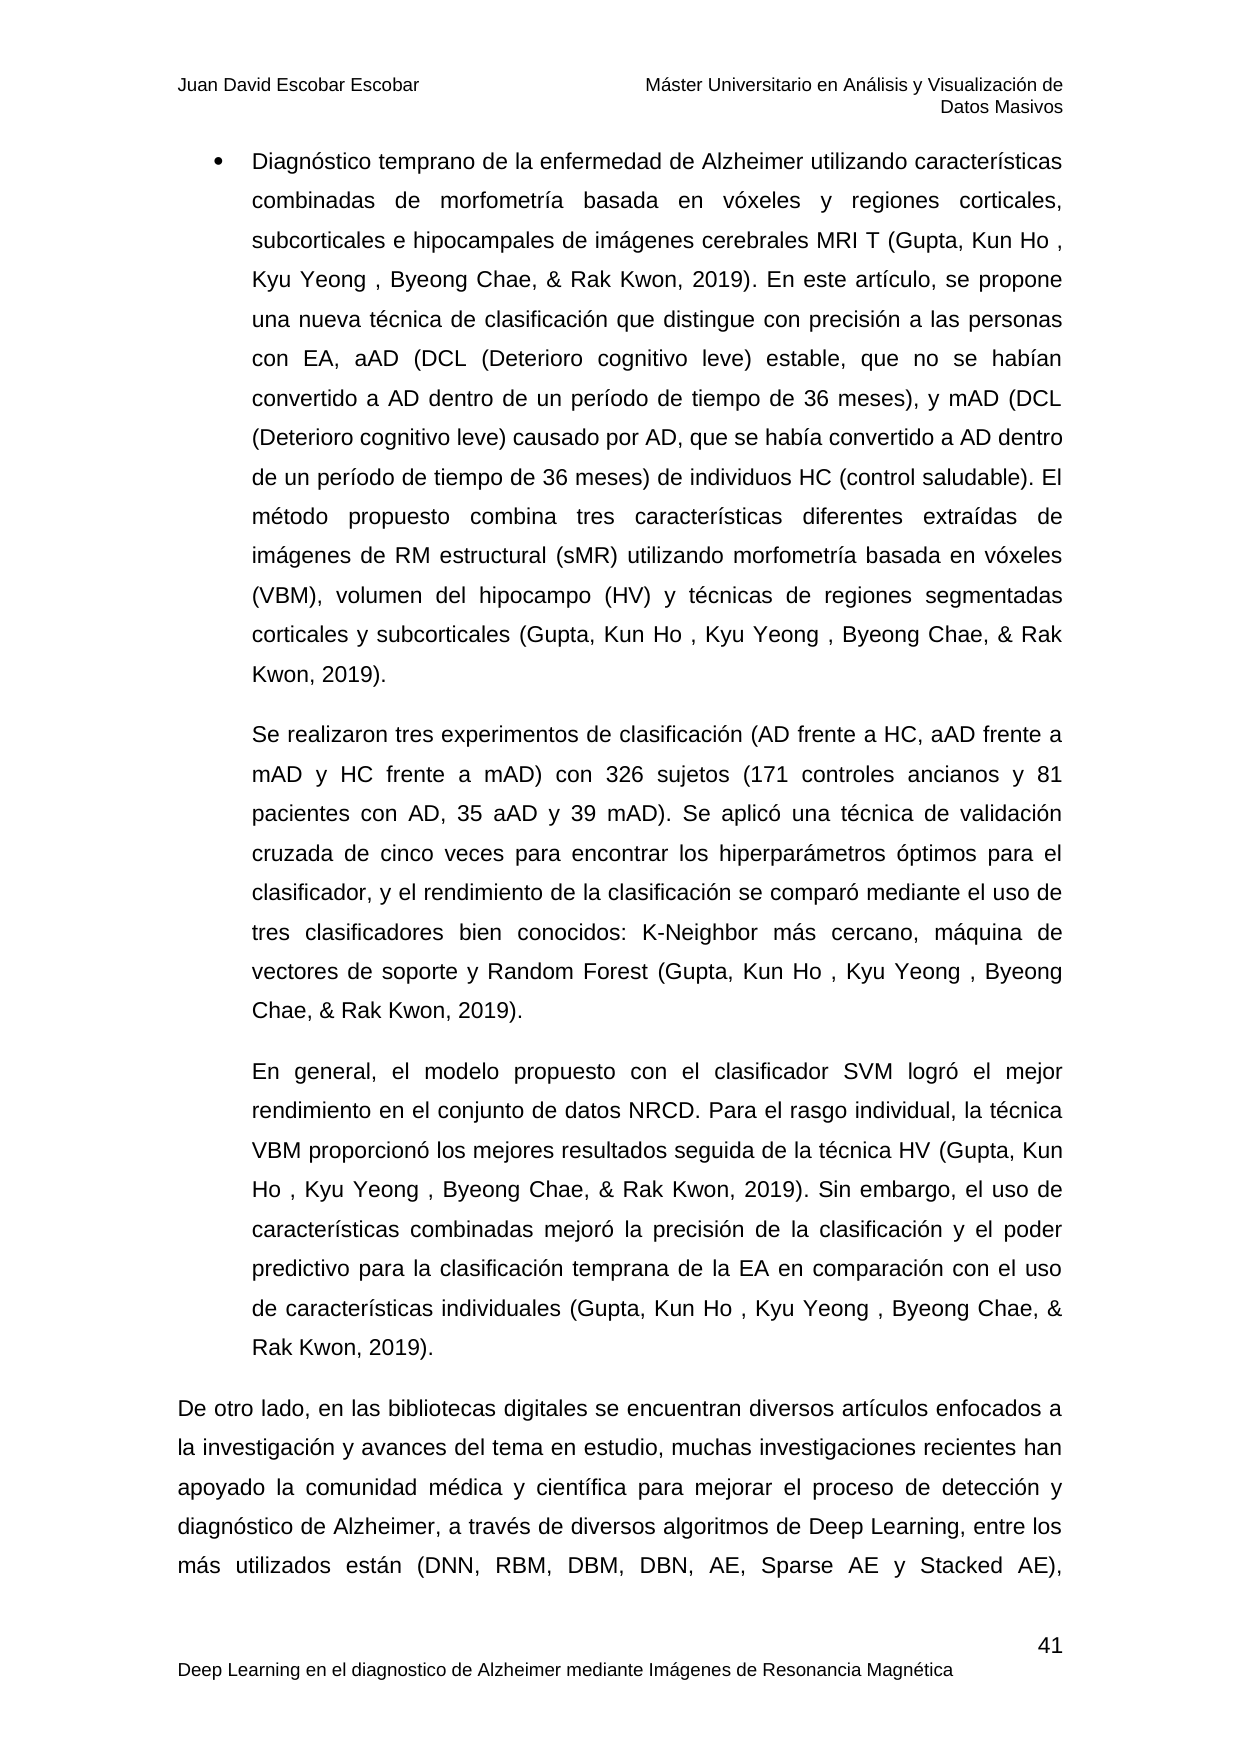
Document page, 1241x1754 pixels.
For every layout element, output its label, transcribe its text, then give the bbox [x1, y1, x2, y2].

list Se realizaron tres experimentos de clasificación (AD frente a HC, aAD frente a mAD y HC frente a mAD) con 326 sujetos (171 controles ancianos y 81 pacientes con AD, 35 aAD y 39 mAD). Se aplicó una técnica de validación cruzada de cinco veces para encontrar los hiperparámetros óptimos para el clasificador, y el rendimiento de la clasificación se comparó mediante el uso de tres clasificadores bien conocidos: K-Neighbor más cercano, máquina de vectores de soporte y Random Forest . [252, 721, 1063, 1024]
list En general, el modelo propuesto con el clasificador SVM logró el mejor rendimiento en el conjunto de datos NRCD. Para el rasgo individual, la técnica VBM proporcionó los mejores resultados seguida de la técnica HV . Sin embargo, el uso de características combinadas mejoró la precisión de la clasificación y el poder predictivo para la clasificación temprana de la EA en comparación con el uso de características individuales . [252, 1058, 1063, 1361]
list Diagnóstico temprano de la enfermedad de Alzheimer utilizando características combinadas de morfometría basada en vóxeles y regiones corticales, subcorticales e hipocampales de imágenes cerebrales MRI T. En este artículo, se propone una nueva técnica de clasificación que distingue con precisión a las personas con EA, aAD (DCL (Deterioro cognitivo leve) estable, que no se habían convertido a AD dentro de un período de tiempo de 36 meses), y mAD (DCL (Deterioro cognitivo leve) causado por AD, que se había convertido a AD dentro de un período de tiempo de 36 meses) de individuos HC (control saludable). El método propuesto combina tres características diferentes extraídas de imágenes de RM estructural (sMR) utilizando morfometría basada en vóxeles (VBM), volumen del hipocampo (HV) y técnicas de regiones segmentadas corticales y subcorticales . [214, 148, 1063, 687]
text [177, 1394, 1063, 1579]
